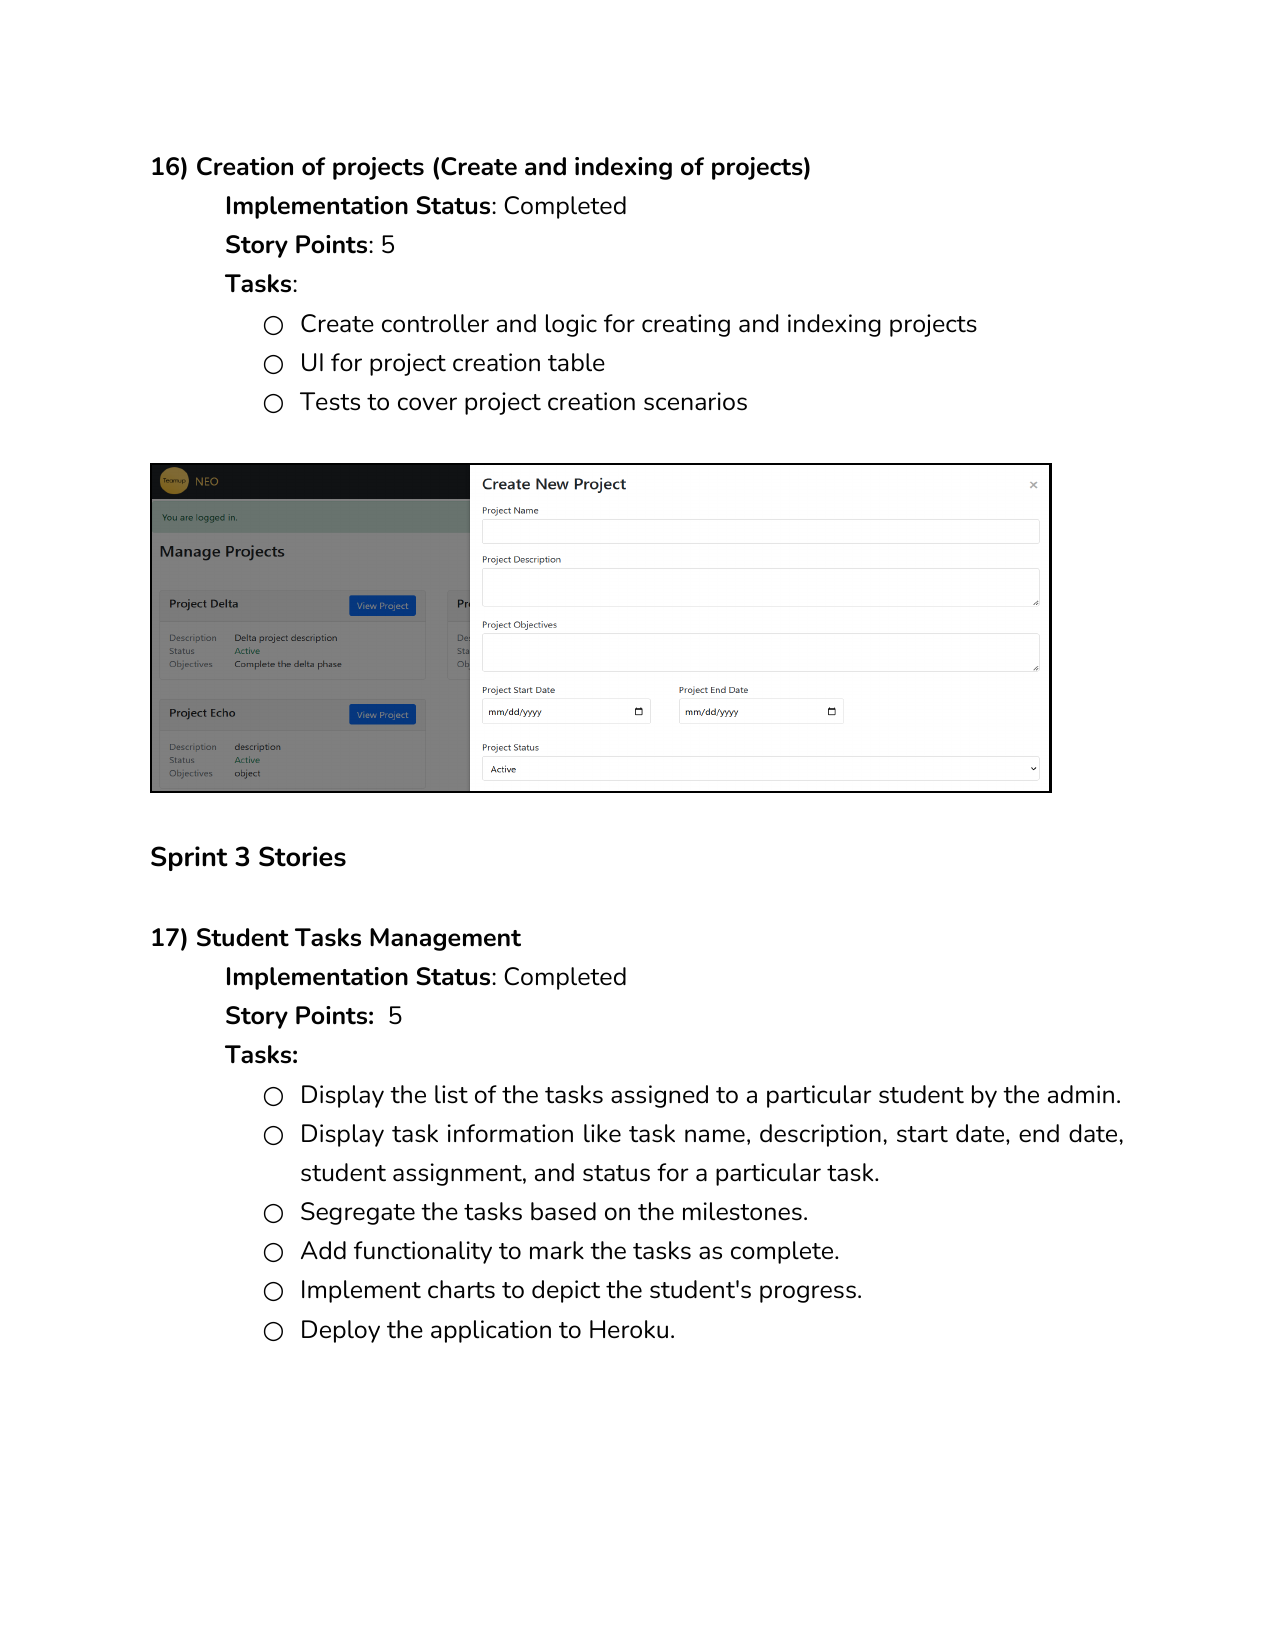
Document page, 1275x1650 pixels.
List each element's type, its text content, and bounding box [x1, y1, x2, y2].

list Add functionality to mark the tasks as complete. [262, 1234, 1125, 1268]
list Deploy the application to Heroku. [262, 1313, 1125, 1347]
text Implementation Status: Completed [150, 960, 1125, 994]
text Story Points: 5 [225, 228, 1125, 262]
text Story Points: 5 [225, 999, 1125, 1033]
list Implement charts to depict the student's progress. [262, 1273, 1125, 1308]
list UI for project creation table [262, 346, 1125, 380]
picture [152, 465, 1049, 791]
list Tests to cover project creation scenarios [262, 385, 1125, 419]
text Tasks: [225, 1038, 1125, 1073]
list Segregate the tasks based on the milestones. [262, 1195, 1125, 1229]
list Display the list of the tasks assigned to a particular student by the admin. [262, 1078, 1125, 1112]
text 16) Creation of projects (Create and indexing of projects) [150, 150, 1125, 184]
text 17) Student Tasks Management [150, 921, 1125, 955]
text Implementation Status: Completed [150, 189, 1125, 223]
text Sprint 3 Stories [150, 839, 1125, 876]
list Display task information like task name, description, start date, end date, student assignment, and status for a particular task. [262, 1117, 1125, 1190]
text Tasks: [225, 267, 1125, 302]
list Create controller and logic for creating and indexing projects [262, 307, 1125, 341]
